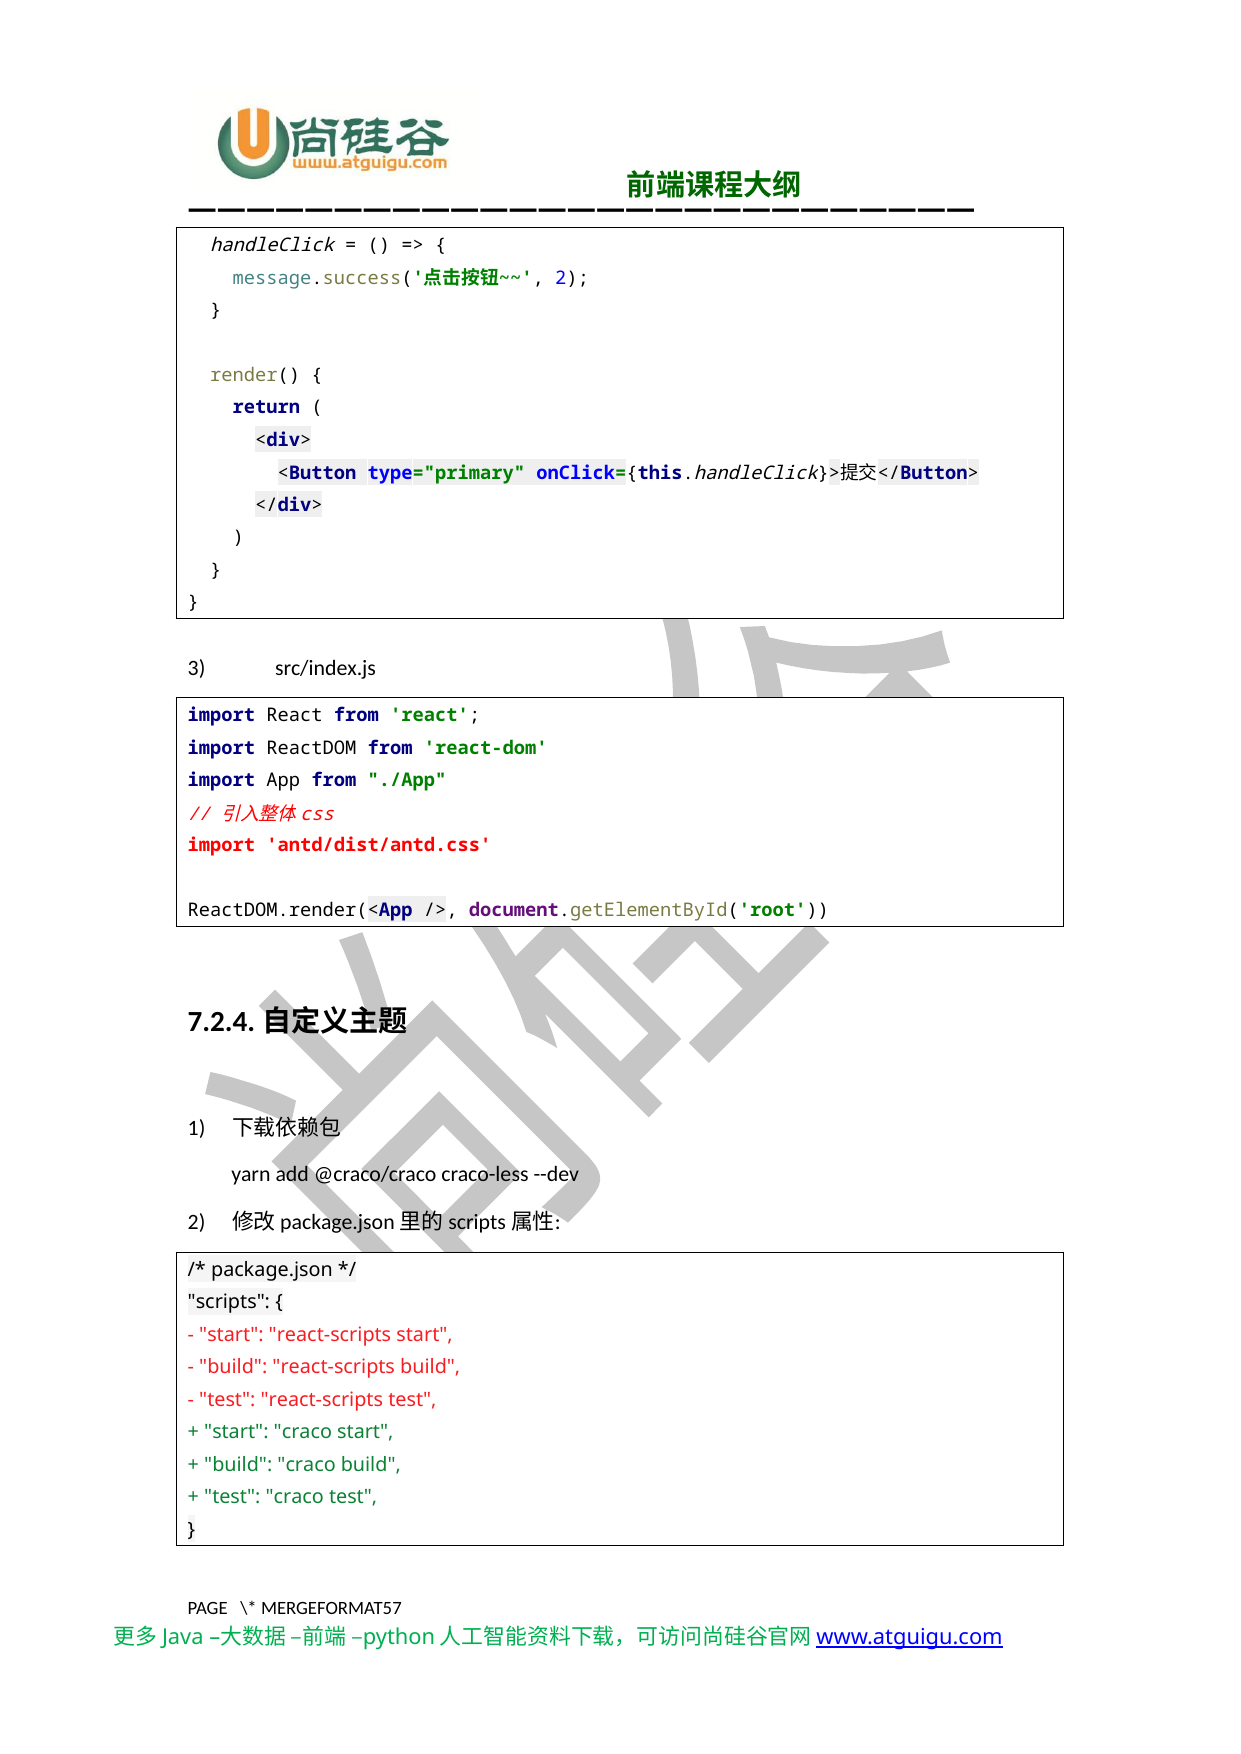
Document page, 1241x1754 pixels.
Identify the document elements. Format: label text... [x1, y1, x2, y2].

list 修改package.json 里的 scripts 属性: [187, 1203, 1053, 1236]
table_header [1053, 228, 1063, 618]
list 下载依赖包 [187, 1109, 1053, 1142]
picture [187, 88, 479, 195]
text yarn add @craco/craco craco-less --dev [187, 1157, 1053, 1190]
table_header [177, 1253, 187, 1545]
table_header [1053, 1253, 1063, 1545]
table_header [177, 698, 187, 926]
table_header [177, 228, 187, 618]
subtitle 7.2.4. 自定义主题 [187, 986, 1053, 1051]
list src/index.js [187, 651, 1053, 684]
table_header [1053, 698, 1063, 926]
